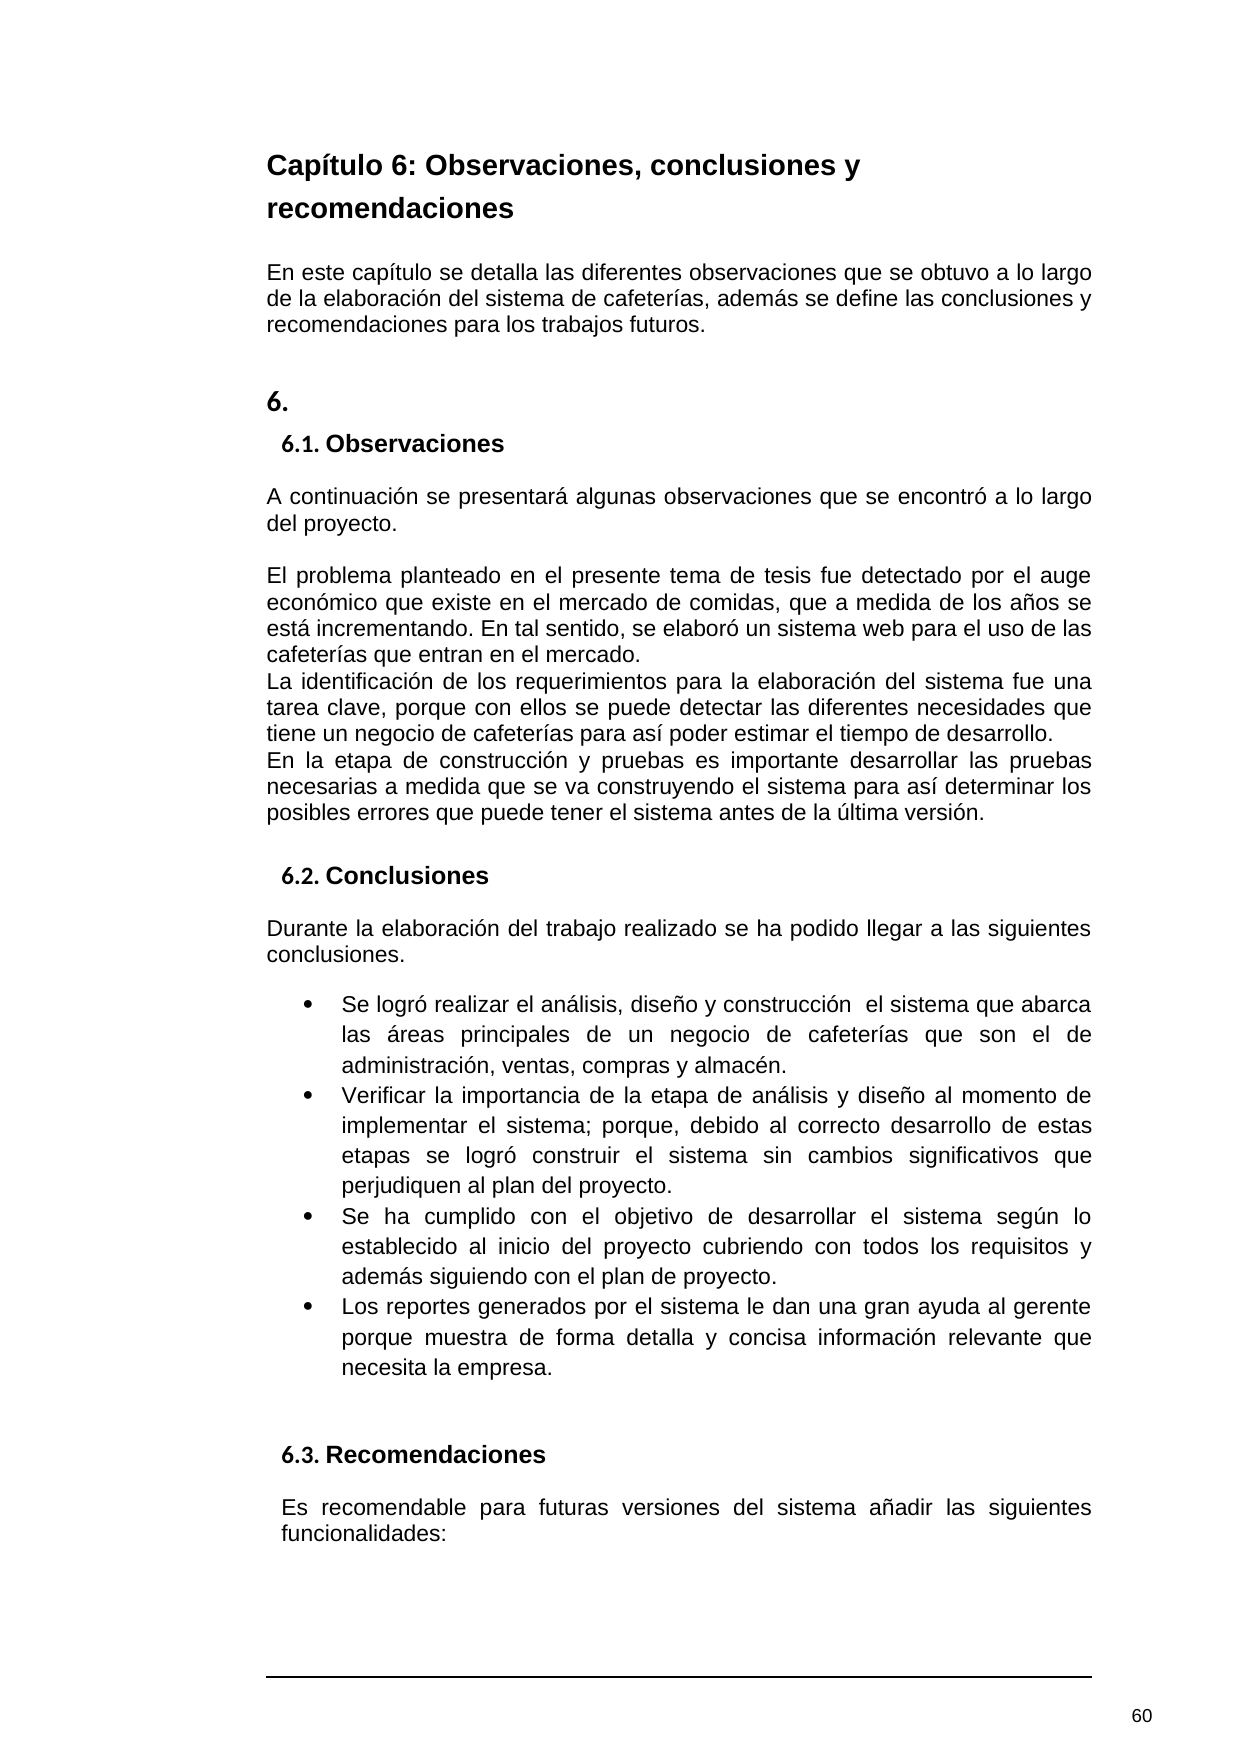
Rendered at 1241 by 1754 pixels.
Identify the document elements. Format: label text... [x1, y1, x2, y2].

subtitle Recomendaciones [281, 1439, 1092, 1470]
subtitle Capítulo 6: Observaciones, conclusiones y recomendaciones [266, 148, 1092, 225]
text El problema planteado en el presente tema de tesis fue detectado por el auge económico que existe en el mercado de comidas, que a medida de los años se incrementando. En tal sentido, se elaboró un sistema web para el uso de las cafeterías que entran en el mercado. [266, 562, 1092, 668]
text En este se detalla las diferentes observaciones que se obtuvo a lo largo de la elaboración del sistema de cafeterías, además se define las conclusiones y recomendaciones para los trabajos futuros. [266, 259, 1092, 338]
subtitle Conclusiones [281, 860, 1092, 891]
text Durante la elaboración del trabajo realizado se ha podido llegar a las siguientes conclusiones. [266, 914, 1092, 967]
text La identificación de los requerimientos para la elaboración del sistema fue una tarea clave, porque con ellos se puede detectar las diferentes necesidades que tiene un negocio de cafeterías para así poder estimar el tiempo de desarrollo. [266, 668, 1092, 747]
text En la etapa de construcción y pruebas es importante desarrollar las pruebas necesarias a medida que se va construyendo el sistema para así determinar los posibles errores que puede tener el sistema antes de la última versión. [266, 747, 1092, 826]
subtitle Observaciones [281, 429, 1092, 459]
list Se realizar el análisis, diseño y construcción el sistema que abarca las áreas principales de un negocio de cafeterías que son el de administración, ventas, compras y almacén. [304, 991, 1092, 1078]
text A continuación se presentará algunas observaciones que se encontró a lo largo del proyecto. [266, 483, 1092, 536]
